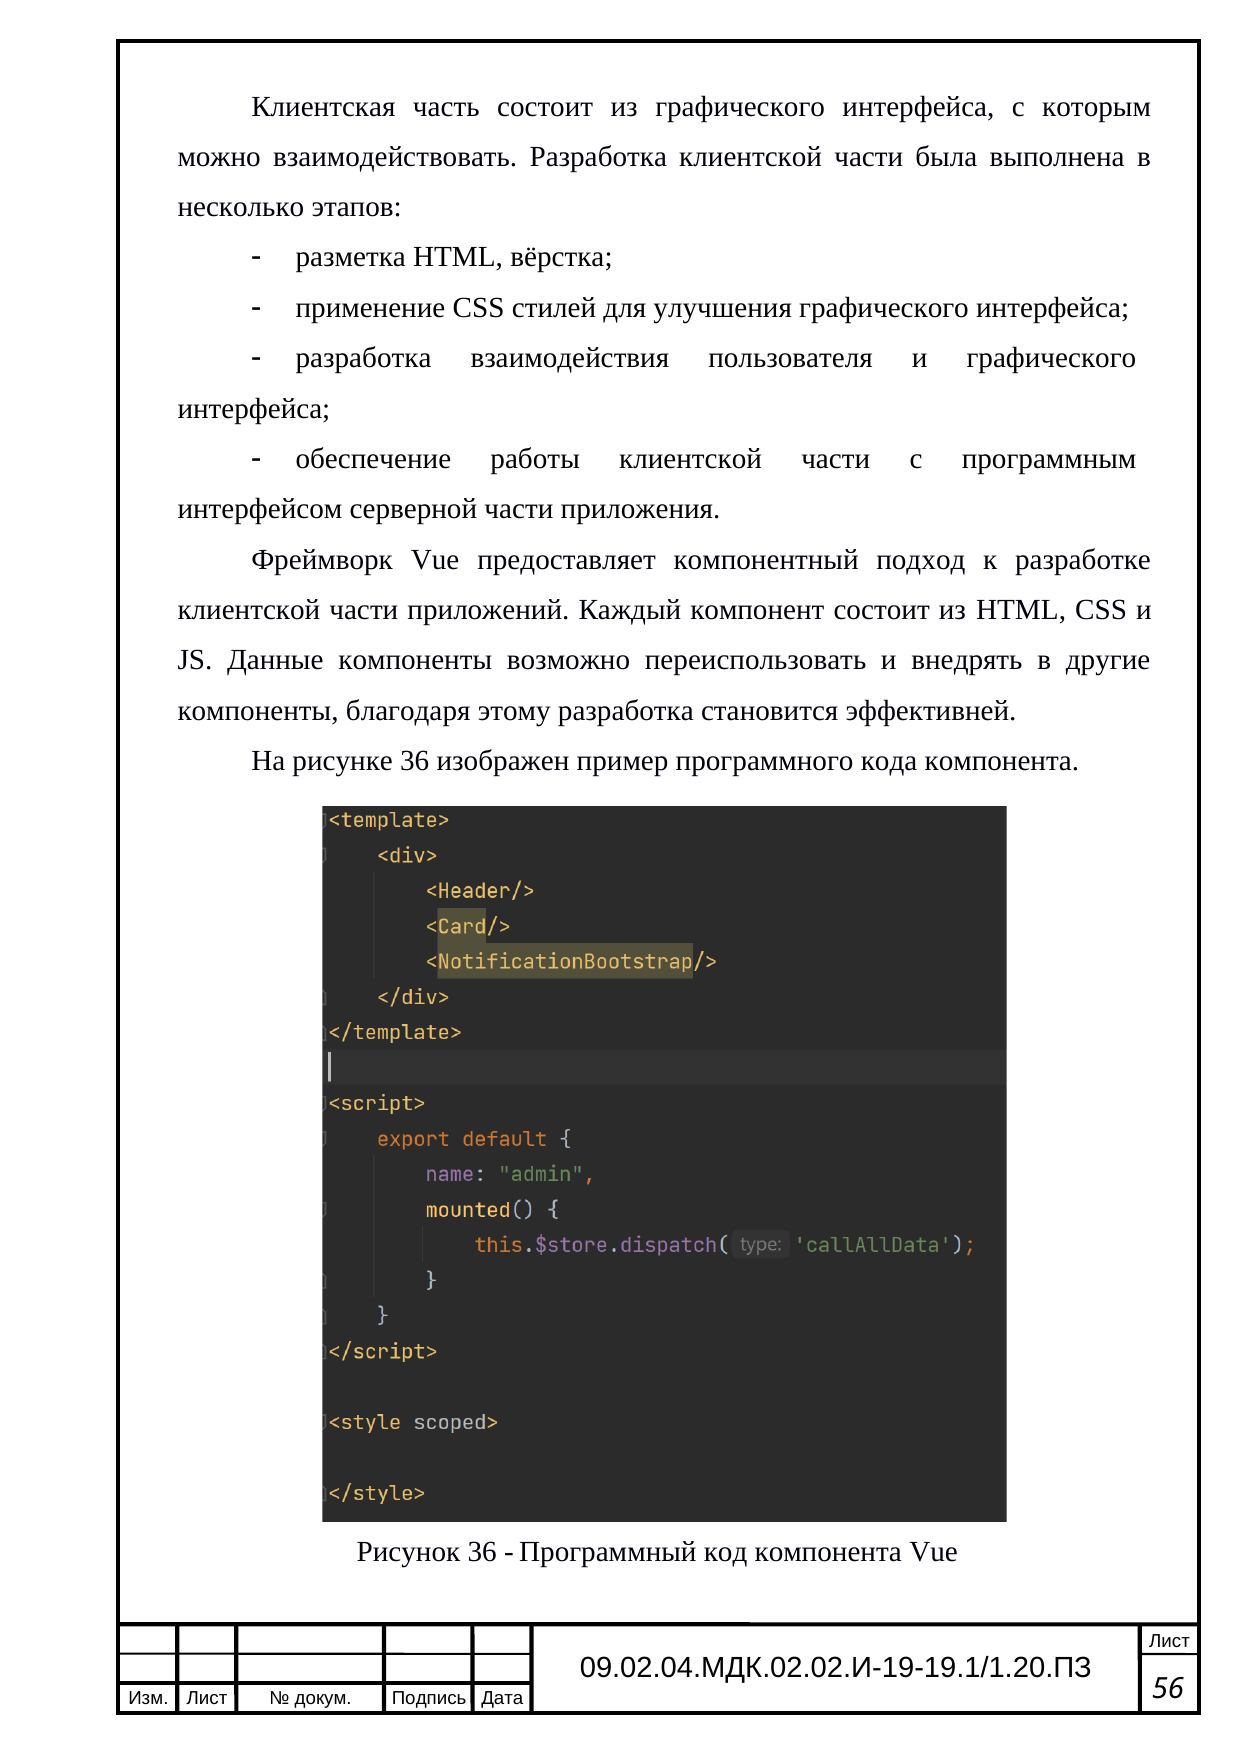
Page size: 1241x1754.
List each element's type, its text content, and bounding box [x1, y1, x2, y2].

text На рисунке 36 изображен пример программного кода компонента. [177, 743, 1152, 777]
list применение CSS стилей для улучшения графического интерфейса; [177, 290, 1137, 324]
list разработка взаимодействия пользователя и графического интерфейса; [177, 340, 1137, 424]
list обеспечение работы клиентской части с программным интерфейсом серверной части приложения. [177, 441, 1137, 525]
text Фреймворк Vue предоставляет компонентный подход к разработке клиентской части приложений. Каждый компонент состоит из HTML, CSS и JS. Данные компоненты возможно переиспользовать и внедрять в другие компоненты, благодаря этому разработка становится эффективней. [177, 542, 1152, 726]
text Программный код компонента Vue [177, 1534, 1137, 1568]
picture [322, 806, 1007, 1522]
list разметка HTML, вёрстка; [177, 239, 1137, 273]
text Клиентская часть состоит из графического интерфейса, с которым можно взаимодействовать. Разработка клиентской части была выполнена в несколько этапов: [177, 89, 1152, 223]
